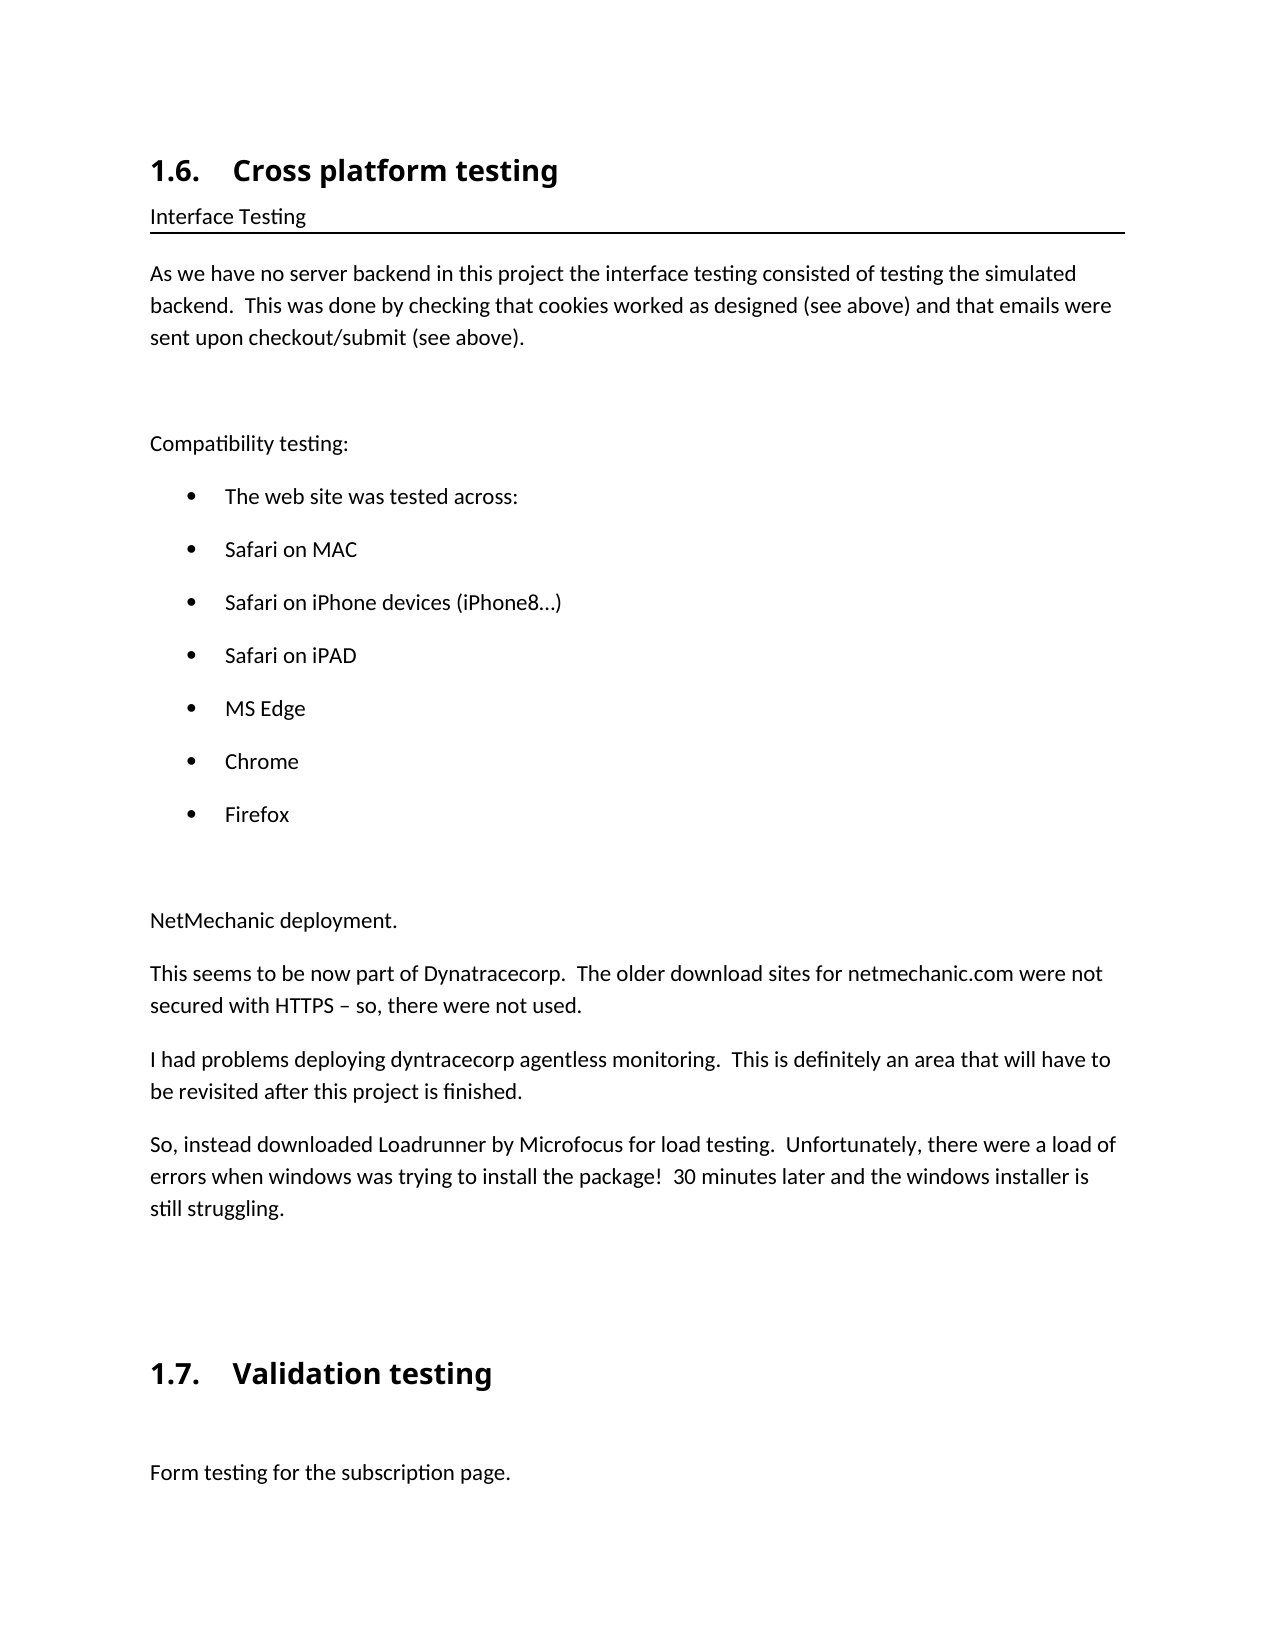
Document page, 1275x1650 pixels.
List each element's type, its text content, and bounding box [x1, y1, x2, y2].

list Safari on MAC [187, 535, 1125, 563]
list Safari on iPAD [187, 641, 1125, 669]
subtitle Validation testing [150, 1353, 1125, 1393]
text Compatibility testing: [150, 429, 1125, 457]
text This seems to be now part of Dynatracecorp. The older download sites for netmechanic.com were not secured with HTTPS – so, there were not used. [150, 959, 1125, 1020]
list Chrome [187, 747, 1125, 775]
text As we have no server backend in this project the interface testing consisted of testing the simulated backend. This was done by checking that cookies worked as designed (see above) and that emails were sent upon checkout/submit (see above). [150, 259, 1125, 351]
text Form testing for the subscription page. [150, 1458, 1125, 1487]
list Safari on iPhone devices (iPhone8…) [187, 588, 1125, 616]
text I had problems deploying dyntracecorp agentless monitoring. This is definitely an area that will have to be revisited after this project is finished. [150, 1045, 1125, 1105]
text Interface Testing [150, 202, 1125, 232]
subtitle Cross platform testing [150, 150, 1125, 190]
text So, instead downloaded Loadrunner by Microfocus for load testing. Unfortunately, there were a load of errors when windows was trying to install the package! 30 minutes later and the windows installer is still struggling. [150, 1130, 1125, 1222]
list The web site was tested across: [187, 482, 1125, 510]
text NetMechanic deployment. [150, 906, 1125, 934]
list MS Edge [187, 694, 1125, 722]
list Firefox [187, 800, 1125, 828]
